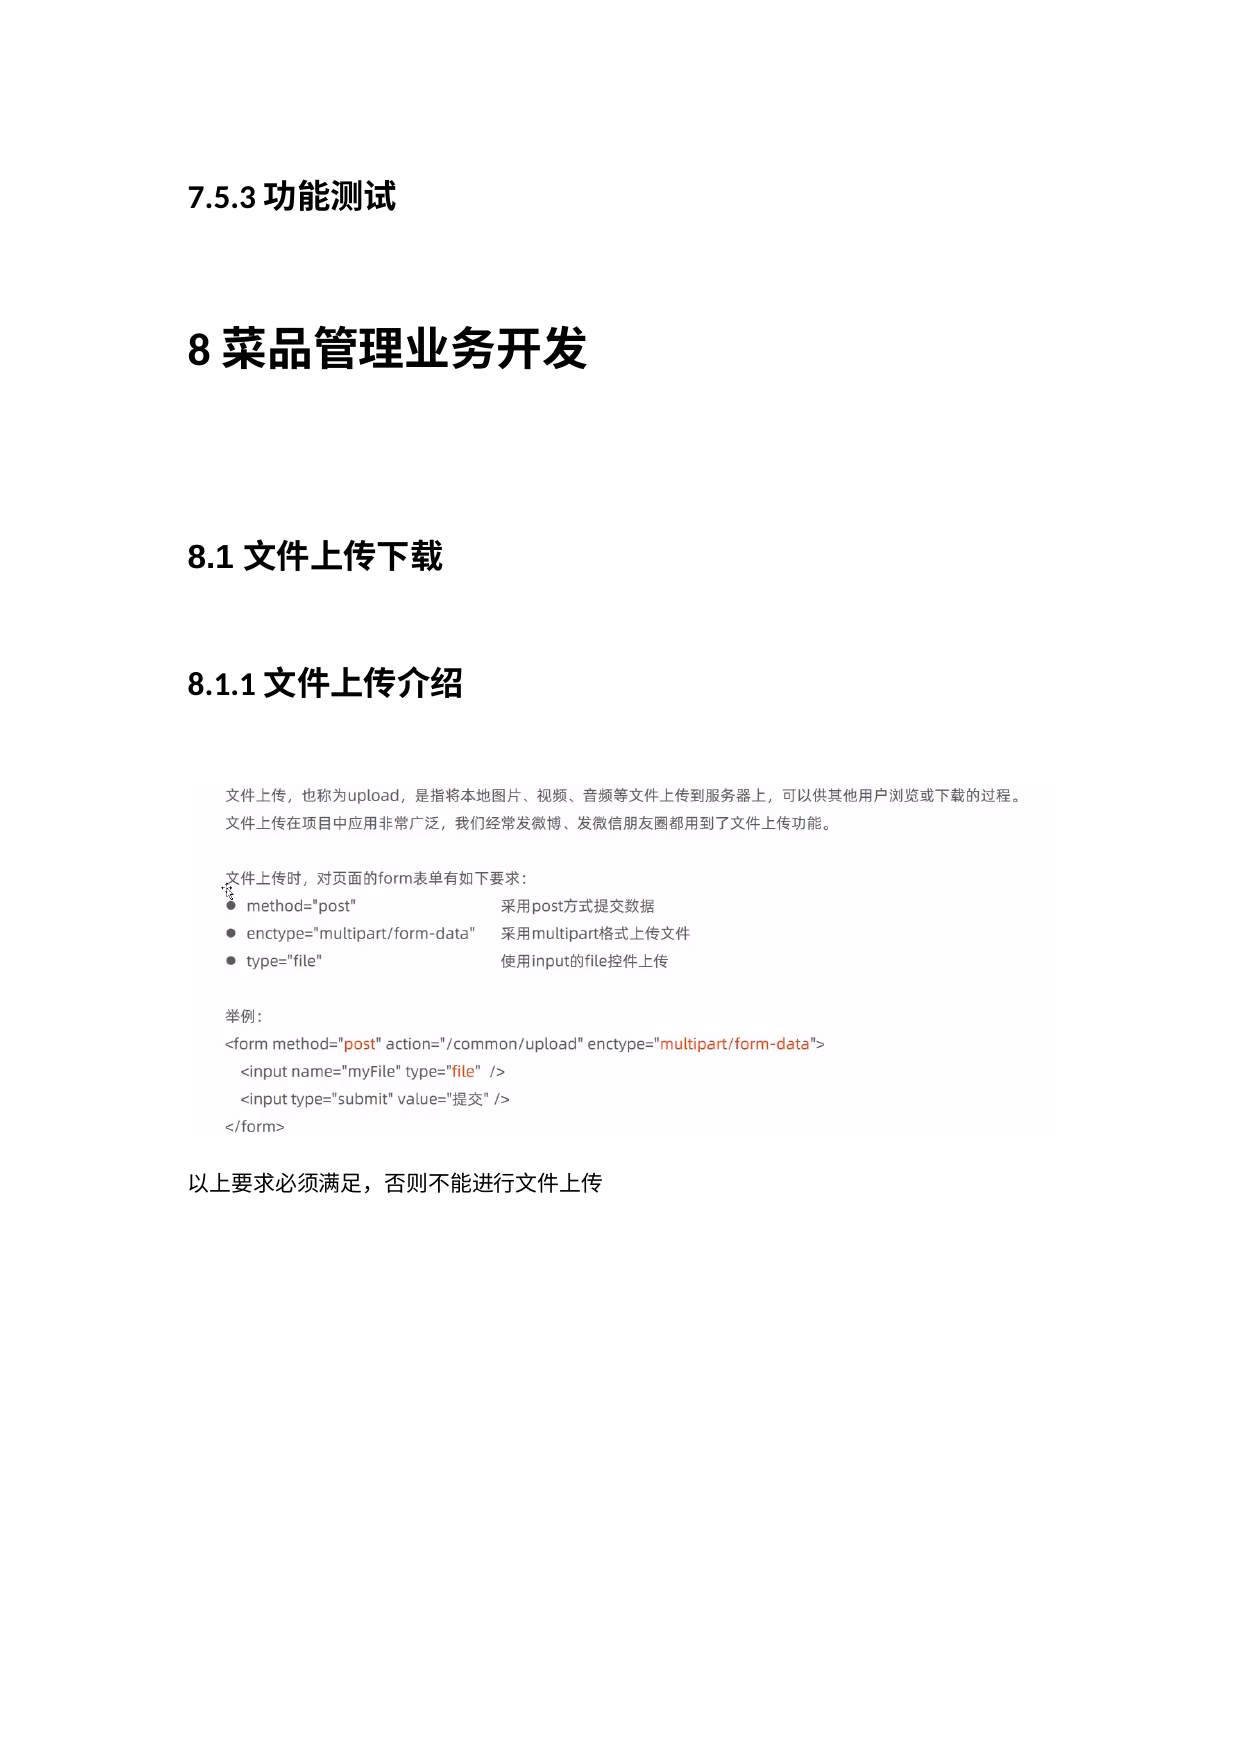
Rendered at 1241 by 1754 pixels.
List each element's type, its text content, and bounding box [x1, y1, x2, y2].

subtitle 7.5.3 功能测试 [187, 162, 1053, 227]
subtitle 8 菜品管理业务开发 [187, 297, 1053, 394]
picture [187, 775, 1053, 1146]
subtitle 8.1 文件上传下载 [187, 522, 1053, 587]
subtitle 8.1.1 文件上传介绍 [187, 648, 1053, 713]
text 以上要求必须满足，否则不能进行文件上传 [187, 1165, 1053, 1198]
